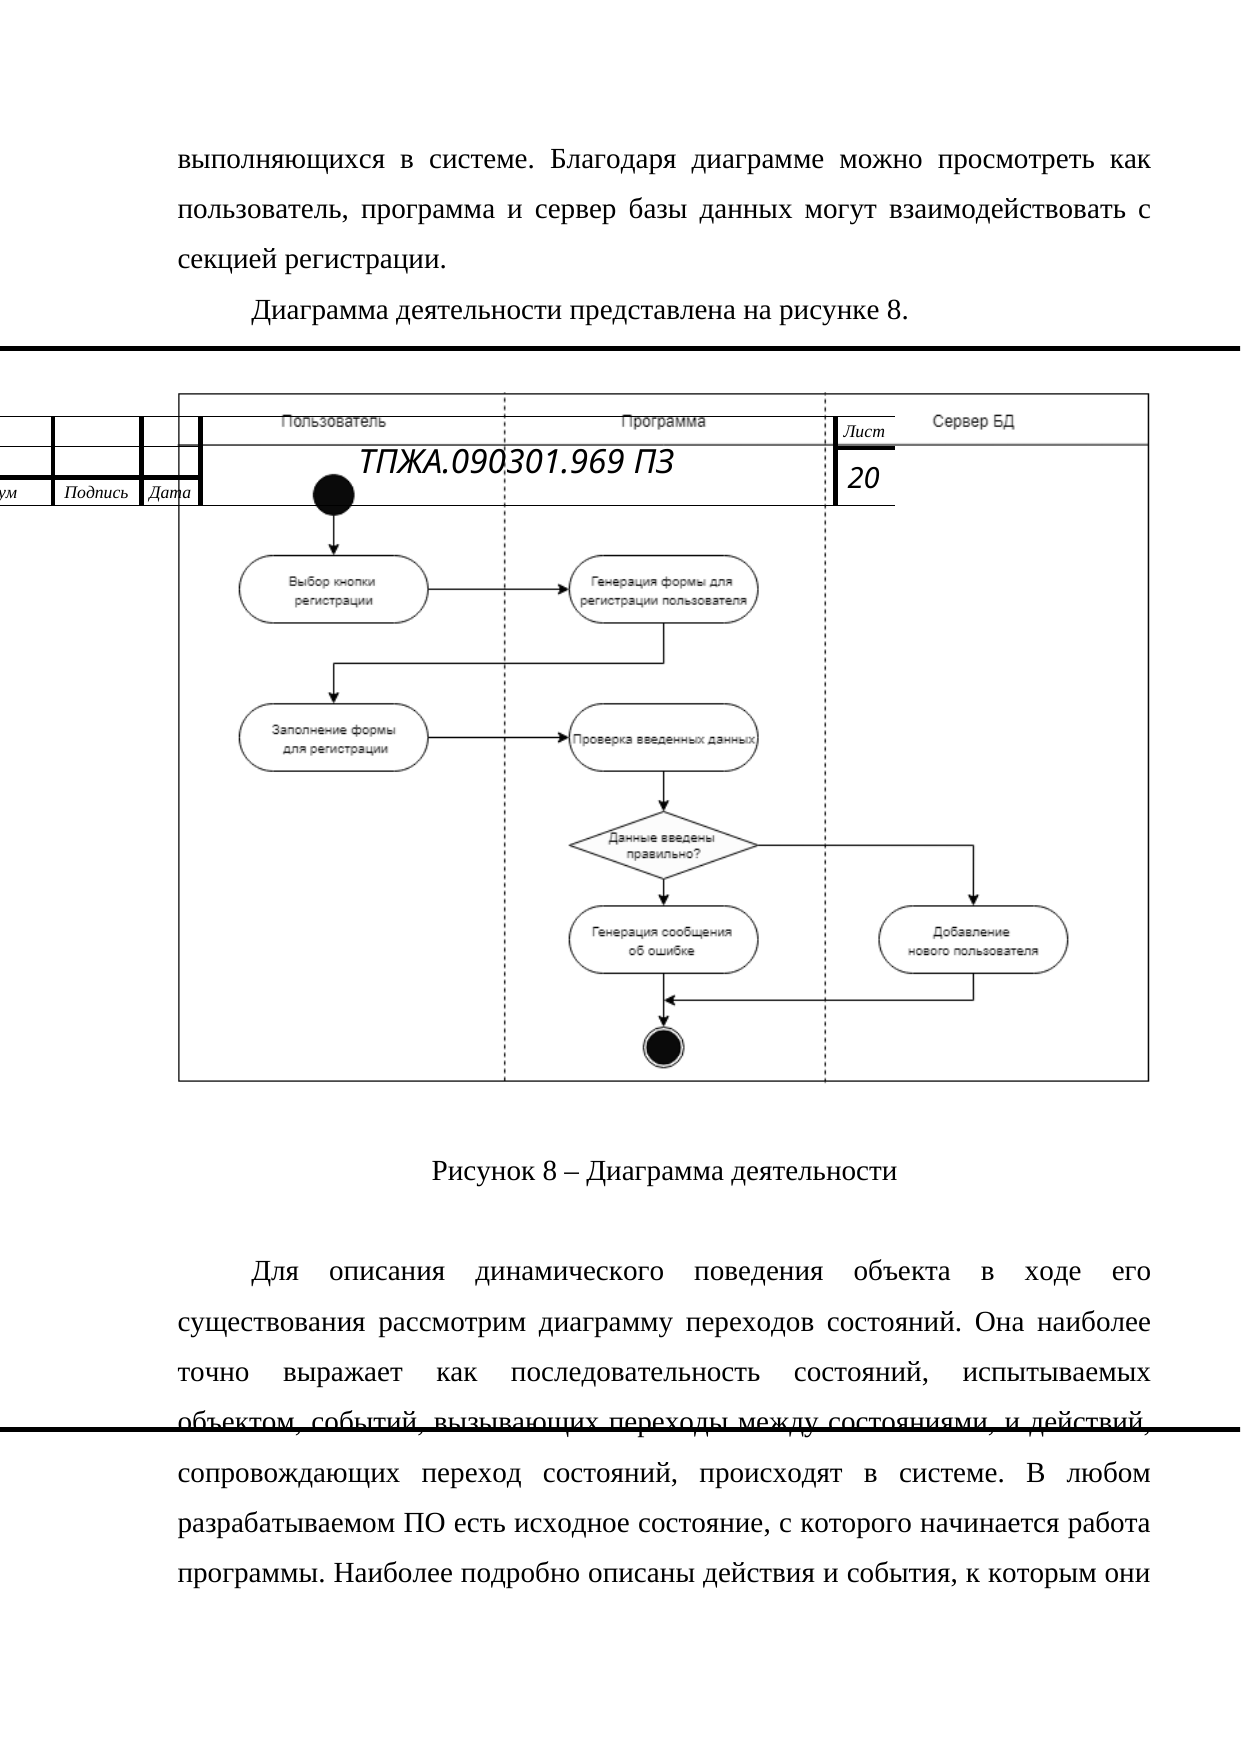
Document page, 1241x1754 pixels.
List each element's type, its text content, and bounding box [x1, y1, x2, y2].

text Рисунок 8 – Диаграмма деятельности [177, 1153, 1152, 1186]
picture [203, 417, 833, 505]
text Диаграмма деятельности представлена на рисунке 8. [177, 292, 1152, 325]
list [177, 1253, 1152, 1589]
picture [177, 417, 198, 446]
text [177, 141, 1152, 275]
picture [177, 447, 198, 475]
picture [177, 392, 1152, 1086]
picture [177, 480, 198, 505]
